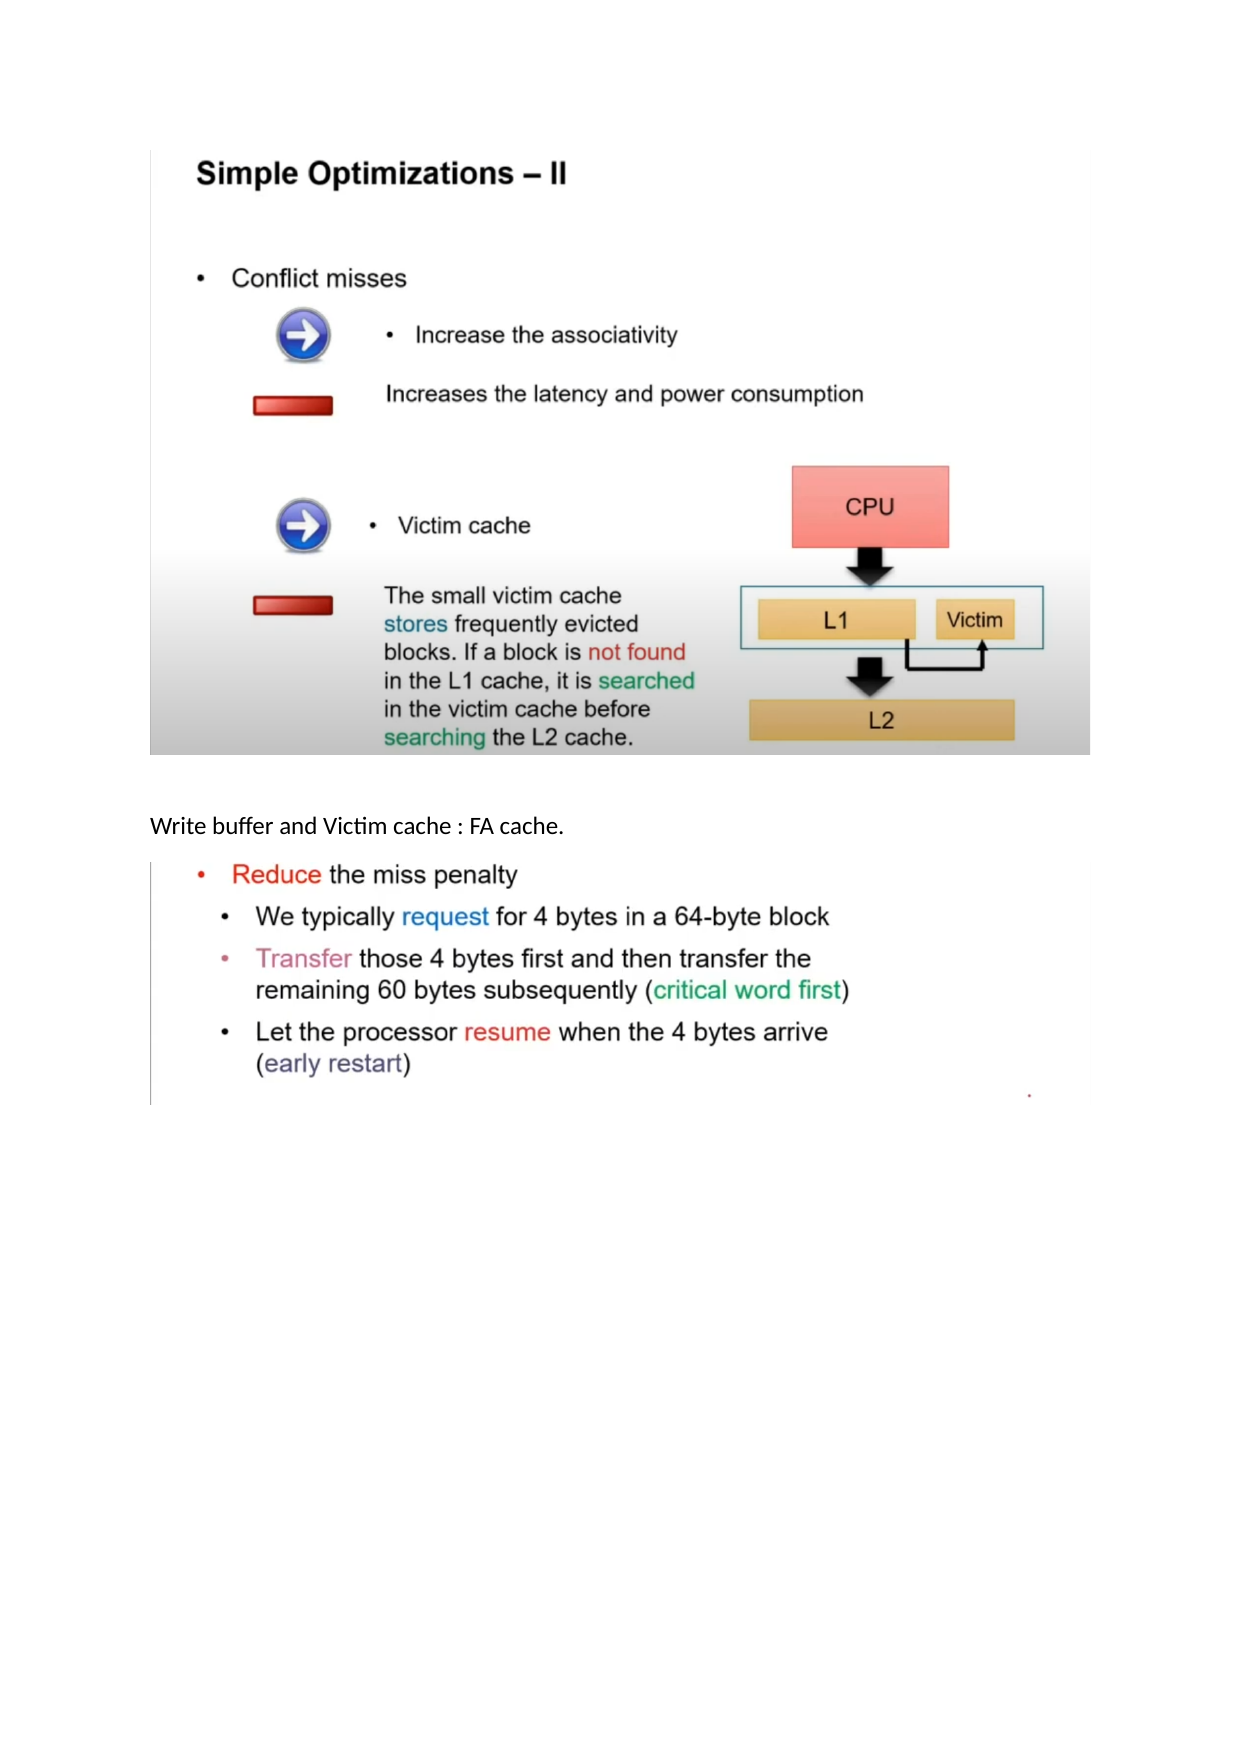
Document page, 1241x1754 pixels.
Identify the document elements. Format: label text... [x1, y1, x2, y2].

picture [150, 150, 1091, 755]
text Write buffer and Victim cache : FA cache. [150, 811, 1090, 841]
picture [150, 862, 1091, 1105]
